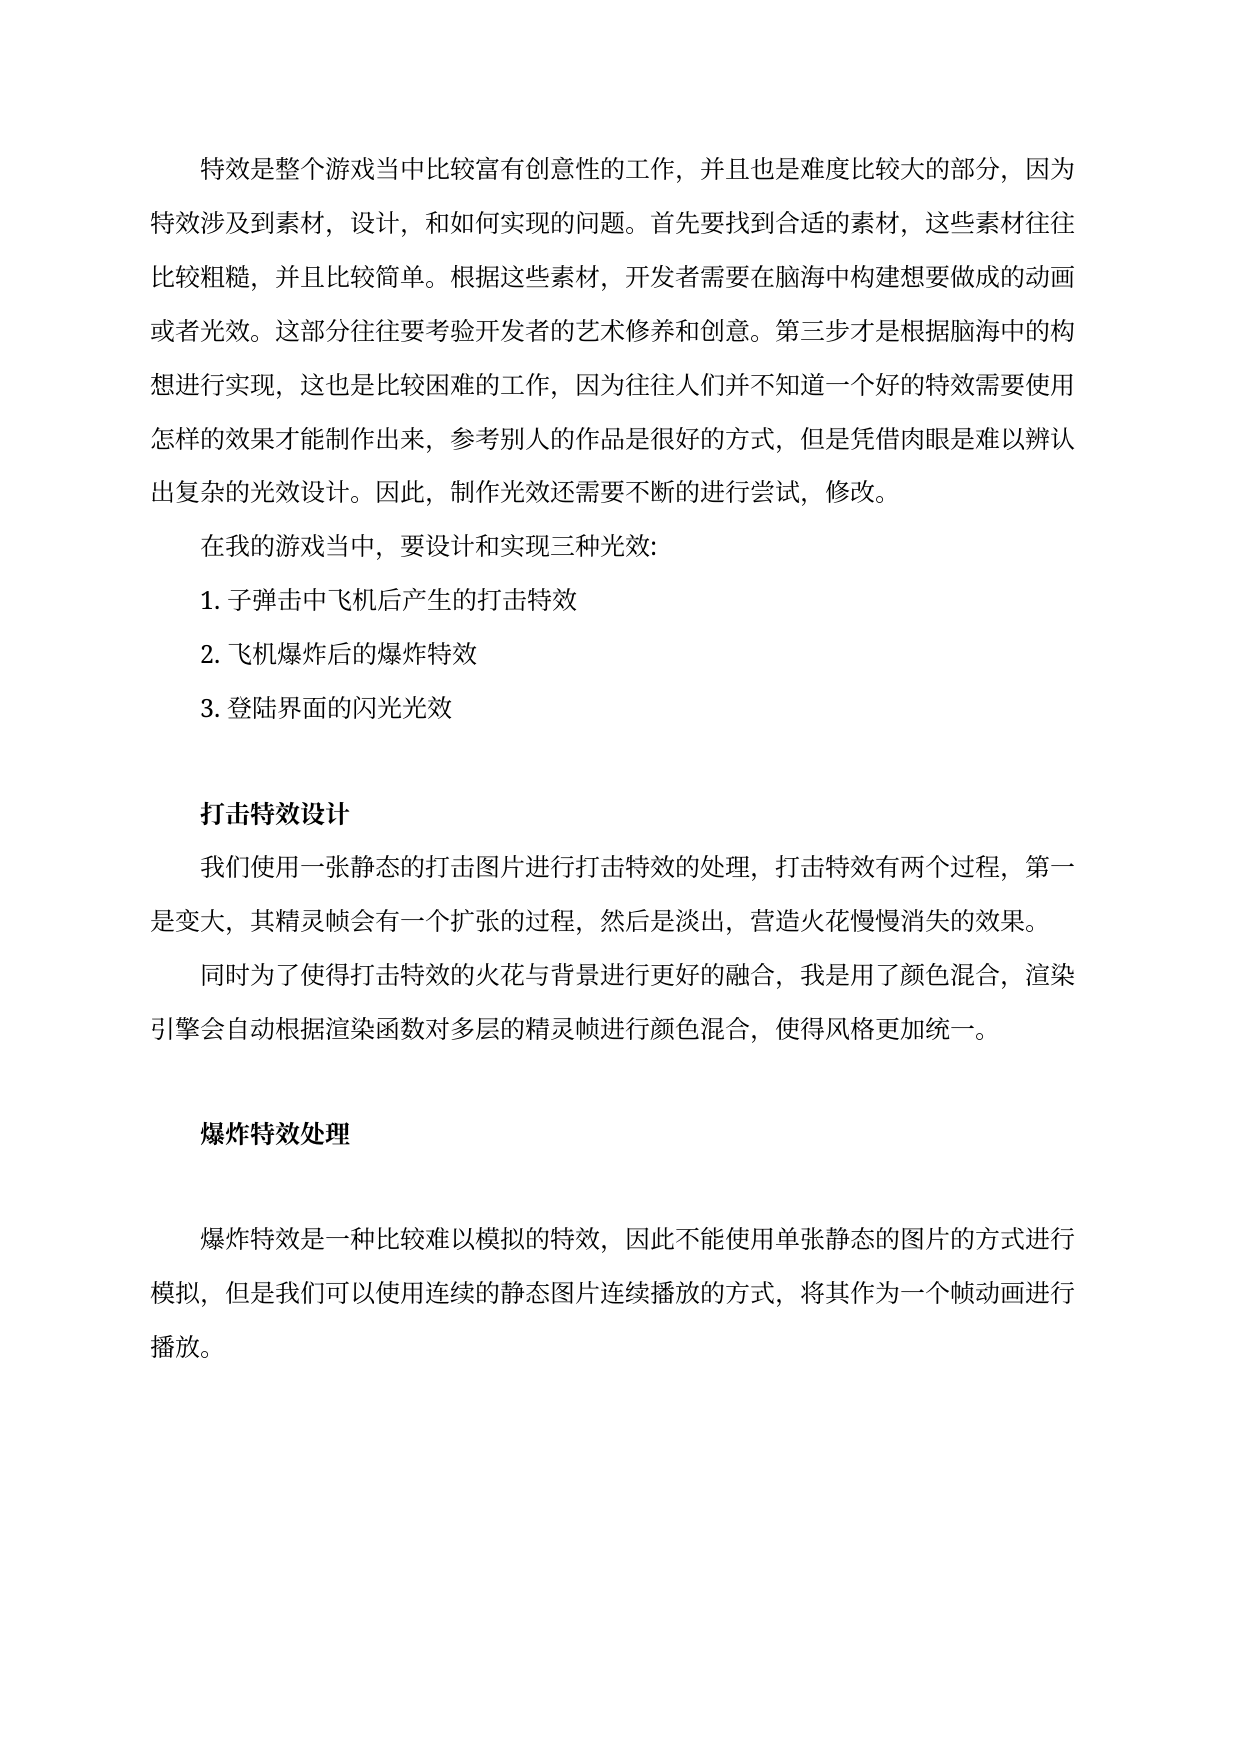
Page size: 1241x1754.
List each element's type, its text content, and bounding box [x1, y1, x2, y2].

text 1. 子弹击中飞机后产生的打击特效 [150, 581, 1090, 617]
text 爆炸特效处理 [150, 1114, 1090, 1151]
text 打击特效设计 [150, 794, 1090, 830]
text 在我的游戏当中，要设计和实现三种光效: [150, 527, 1090, 563]
text 3. 登陆界面的闪光光效 [150, 689, 1090, 725]
text 2. 飞机爆炸后的爆炸特效 [150, 635, 1090, 671]
text 爆炸特效是一种比较难以模拟的特效，因此不能使用单张静态的图片的方式进行模拟，但是我们可以使用连续的静态图片连续播放的方式，将其作为一个帧动画进行播放。 [150, 1219, 1090, 1363]
text 同时为了使得打击特效的火花与背景进行更好的融合，我是用了颜色混合，渲染引擎会自动根据渲染函数对多层的精灵帧进行颜色混合，使得风格更加统一。 [150, 956, 1090, 1046]
text 特效是整个游戏当中比较富有创意性的工作，并且也是难度比较大的部分，因为特效涉及到素材，设计，和如何实现的问题。首先要找到合适的素材，这些素材往往比较粗糙，并且比较简单。根据这些素材，开发者需要在脑海中构建想要做成的动画或者光效。这部分往往要考验开发者的艺术修养和创意。第三步才是根据脑海中的构想进行实现，这也是比较困难的工作，因为往往人们并不知道一个好的特效需要使用怎样的效果才能制作出来，参考别人的作品是很好的方式，但是凭借肉眼是难以辨认出复杂的光效设计。因此，制作光效还需要不断的进行尝试，修改。 [150, 150, 1090, 509]
text 我们使用一张静态的打击图片进行打击特效的处理，打击特效有两个过程，第一是变大，其精灵帧会有一个扩张的过程，然后是淡出，营造火花慢慢消失的效果。 [150, 848, 1090, 938]
